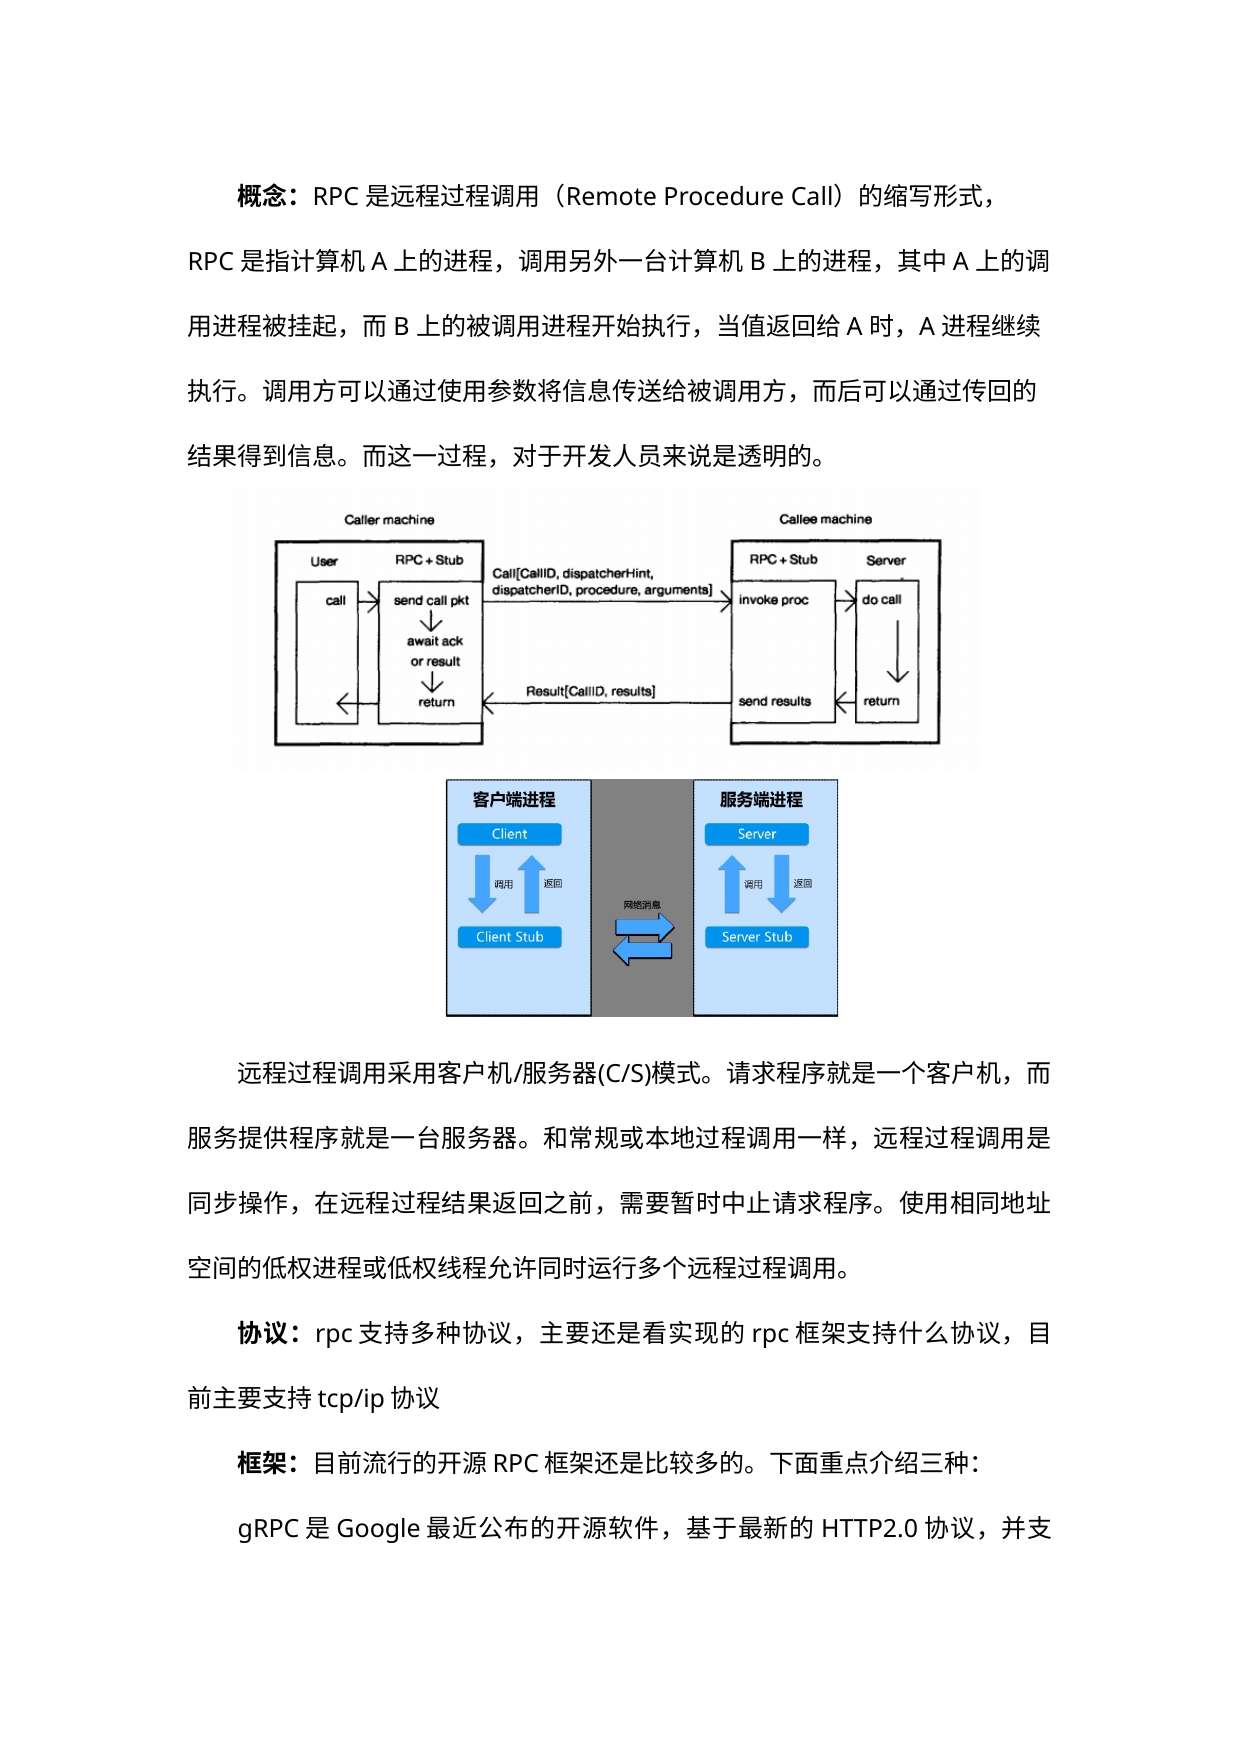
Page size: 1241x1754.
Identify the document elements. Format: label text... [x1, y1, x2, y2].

text 协议：rpc支持多种协议，主要还是看实现的rpc框架支持什么协议，目前主要支持tcp/ip协议 [187, 1299, 1053, 1429]
text 框架：目前流行的开源RPC框架还是比较多的。下面重点介绍三种： [187, 1429, 1053, 1494]
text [187, 1494, 1053, 1559]
text 概念：RPC 是远程过程调用（Remote Procedure Call）的缩写形式，RPC 是指计算机 A 上的进程，调用另外一台计算机 B 上的进程，其中 A 上的调用进程被挂起，而 B 上的被调用进程开始执行，当值返回给 A 时，A 进程继续执行。调用方可以通过使用参数将信息传送给被调用方，而后可以通过传回的结果得到信息。而这一过程，对于开发人员来说是透明的。 [187, 162, 1053, 487]
picture [231, 487, 982, 770]
picture [445, 779, 839, 1017]
text 远程过程调用采用客户机/服务器(C/S)模式。请求程序就是一个客户机，而服务提供程序就是一台服务器。和常规或本地过程调用一样，远程过程调用是同步操作，在远程过程结果返回之前，需要暂时中止请求程序。使用相同地址空间的低权进程或低权线程允许同时运行多个远程过程调用。 [187, 1039, 1053, 1299]
